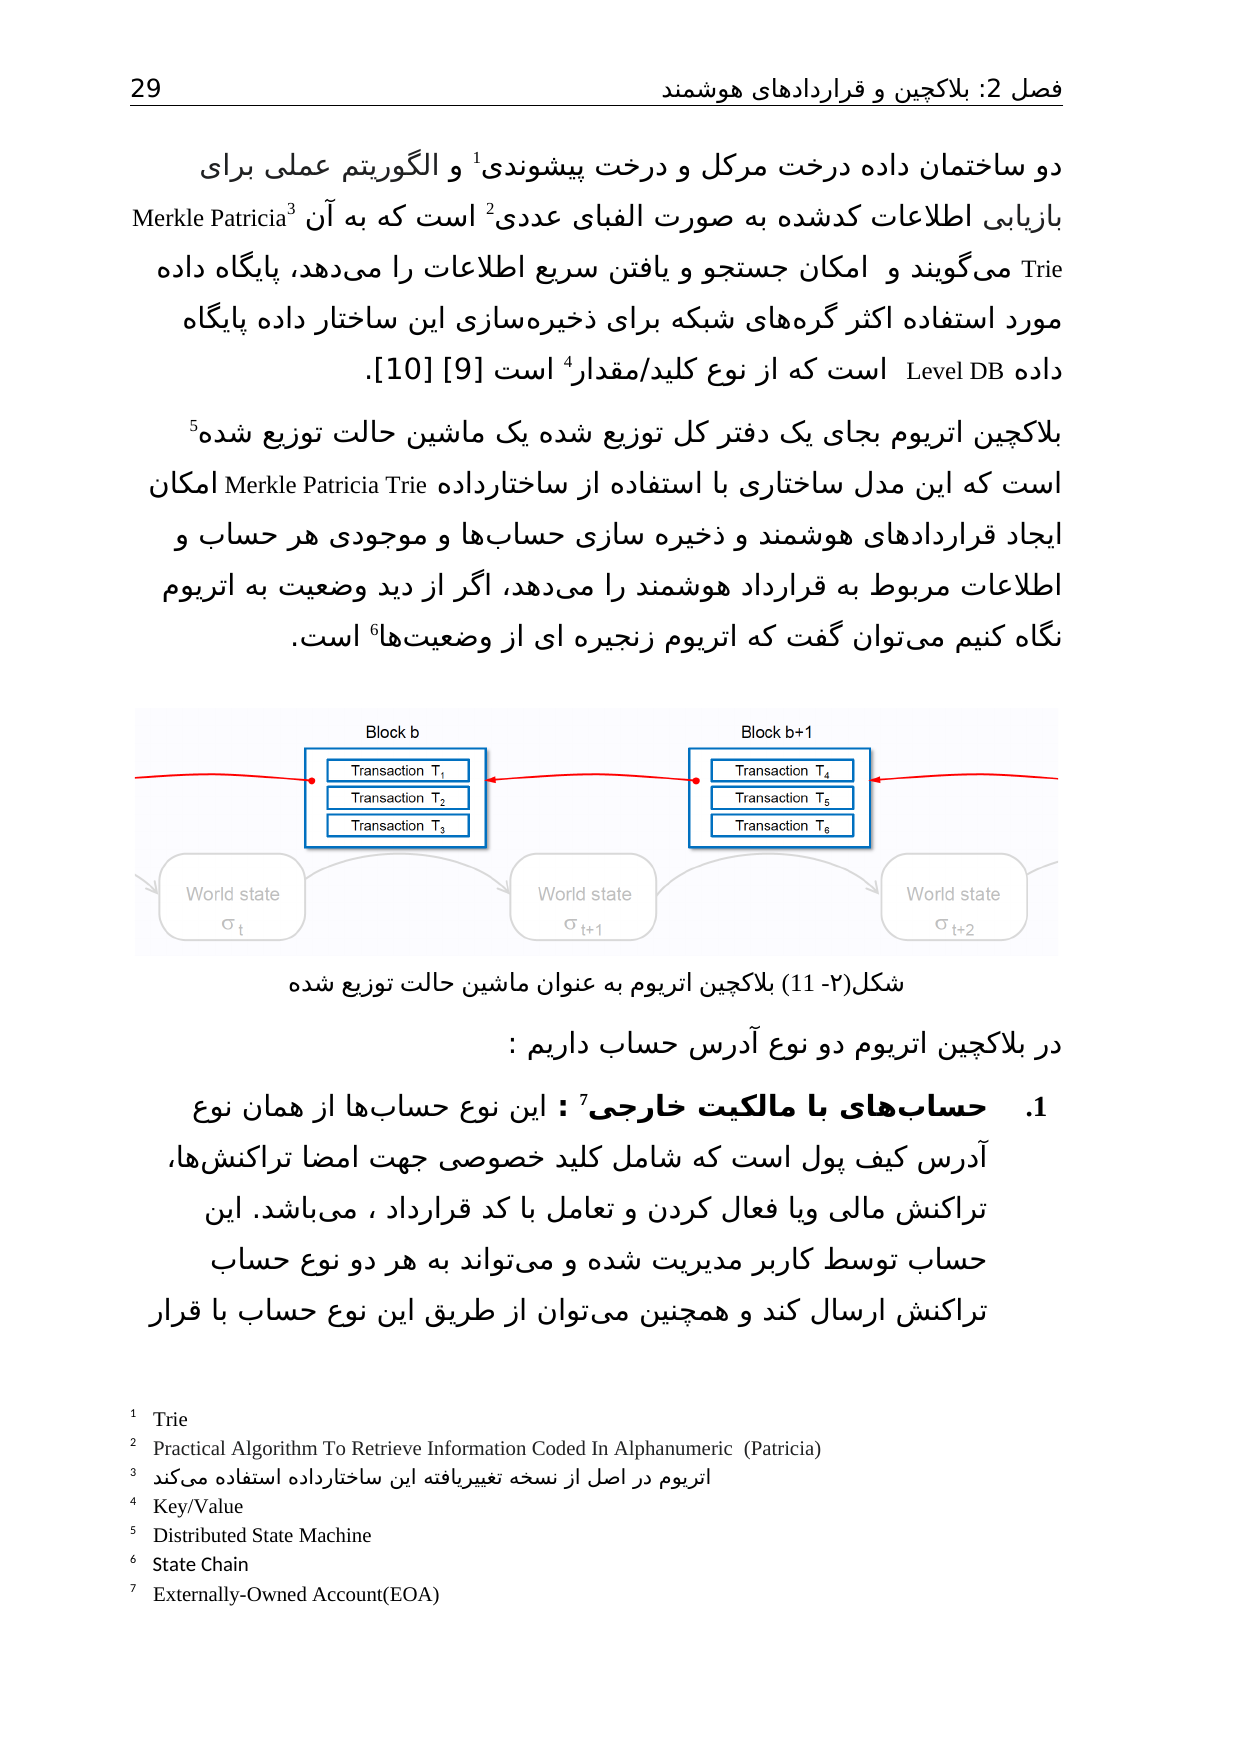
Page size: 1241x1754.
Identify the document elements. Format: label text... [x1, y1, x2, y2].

text شکل(۲- 11) بلاکچین اتریوم به عنوان ماشین‌ حالت توزیع شده [130, 968, 1063, 997]
text در بلاکچین اتریوم دو نوع آدرس حساب داریم : [130, 1026, 1063, 1060]
text بلاکچین اتریوم بجای یک دفتر کل توزیع شده یک ماشین حالت توزیع شده است که این مدل ساختاری با استفاده از ساختارداده Merkle Patricia Trie امکان ایجاد قرارداد‌های هوشمند و ذخیره سازی حساب‌ها و موجودی هر حساب و اطلاعات مربوط به قرارداد هوشمند را می‌دهد، اگر از دید وضعیت به اتریوم نگاه کنیم می‌توان گفت که اتریوم زنجیره ای از وضعیت‌ها است. [130, 416, 1063, 654]
picture [134, 708, 1059, 956]
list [130, 1089, 1026, 1327]
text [130, 148, 1063, 386]
